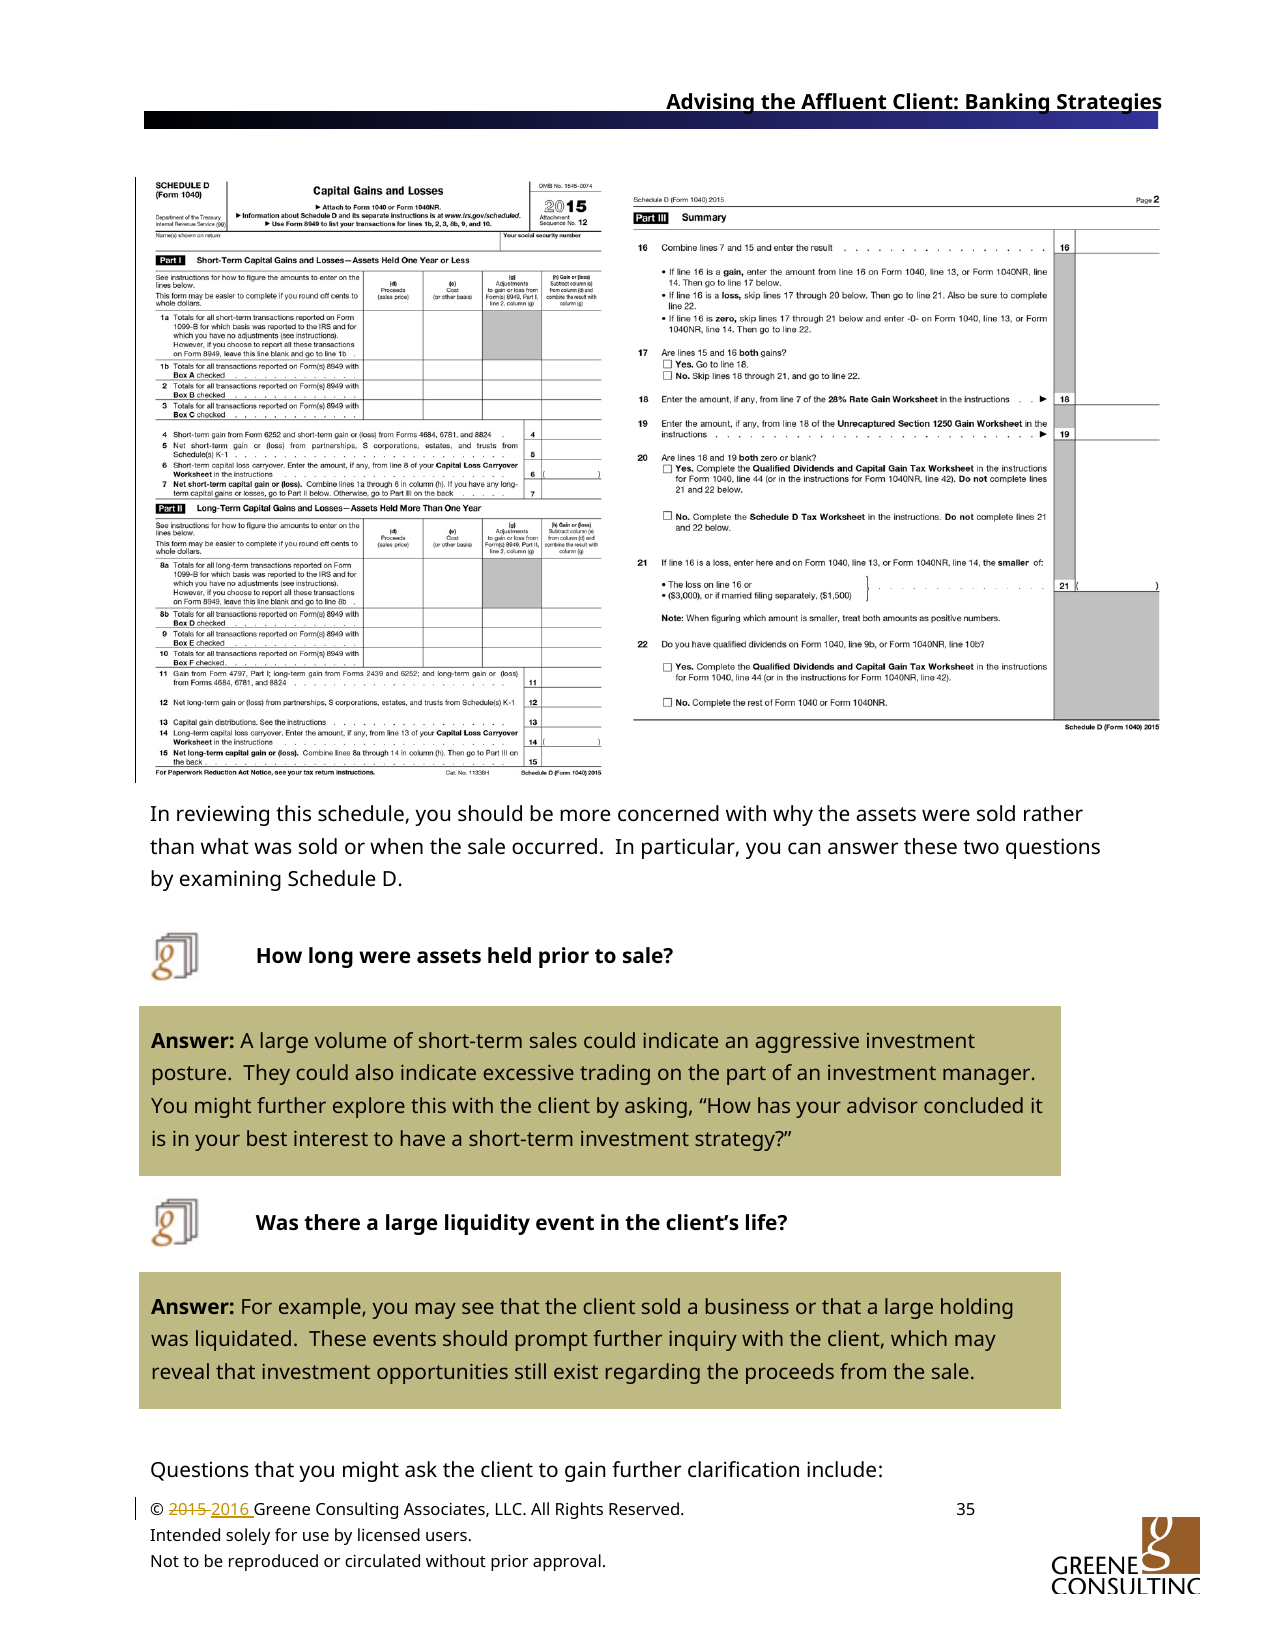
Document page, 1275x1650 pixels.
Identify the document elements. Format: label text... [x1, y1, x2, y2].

table_cell Answer: A large volume of short-term sales could indicate an aggressive investment posture. They could also indicate excessive trading on the part of an investment manager. You might further explore this with the client by asking, “How has your advisor concluded it is in your best interest to have a short-term investment strategy?” [139, 1006, 1061, 1176]
text Questions that you might ask the client to gain further clarification include: [150, 1455, 1125, 1484]
picture [1050, 1517, 1200, 1593]
table_header How long were assets held prior to sale? [245, 911, 1061, 1005]
picture [150, 1196, 202, 1248]
picture [150, 177, 608, 777]
picture [627, 191, 1171, 732]
picture [150, 930, 202, 982]
text In reviewing this schedule, you should be more concerned with why the assets were sold rather than what was sold or when the sale occurred. In particular, you can answer these two questions by examining Schedule D. [150, 799, 1125, 893]
table_cell [139, 1177, 244, 1271]
table_cell Was there a large liquidity event in the client’s life? [245, 1177, 1061, 1271]
table_header [139, 911, 244, 1005]
table_cell Answer: For example, you may see that the client sold a business or that a large holding was liquidated. These events should prompt further inquiry with the client, which may reveal that investment opportunities still exist regarding the proceeds from the sale. [139, 1272, 1061, 1409]
